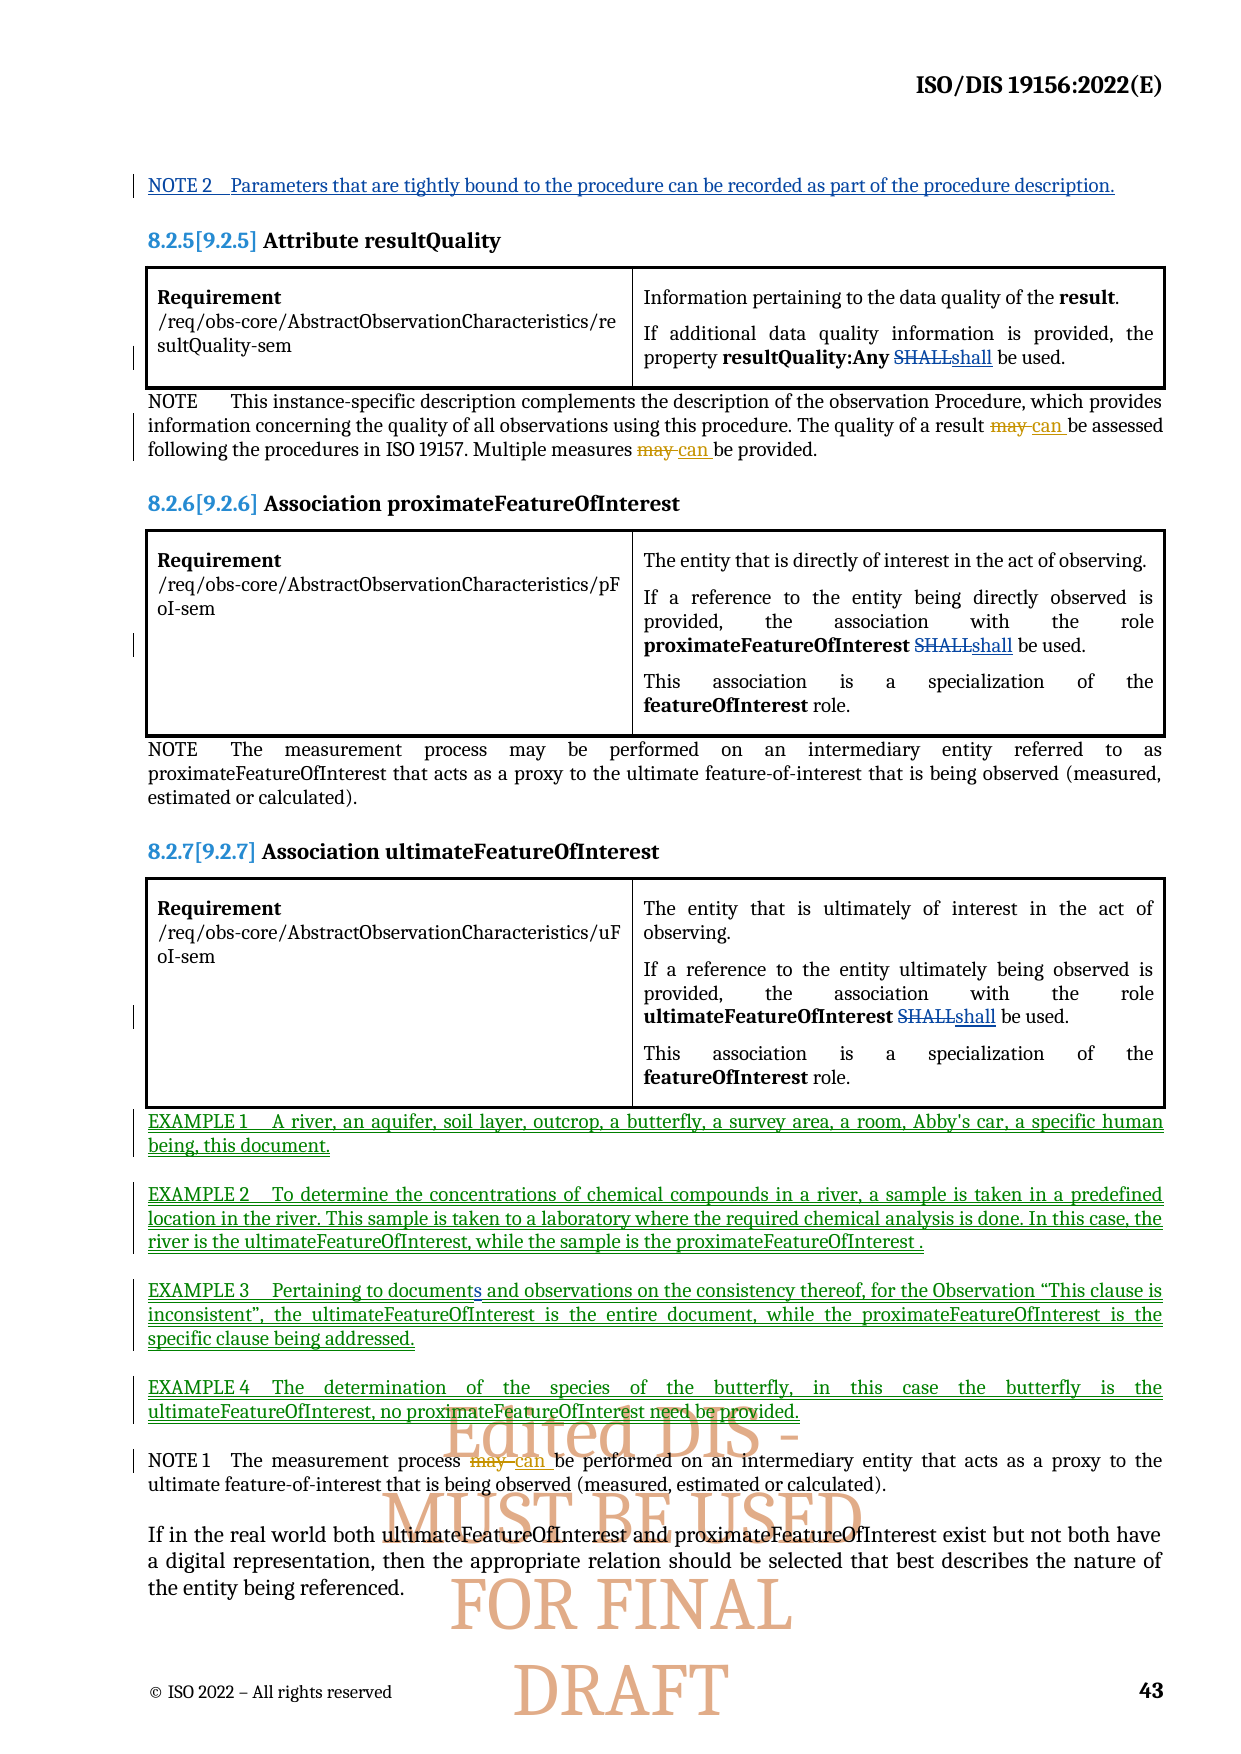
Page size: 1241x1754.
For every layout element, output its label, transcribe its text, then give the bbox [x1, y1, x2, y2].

table_header The entity that is directly of interest in the act of observing. If a reference to the entity being directly observed is provided, the association with the role proximateFeatureOfInterest be used. This association is a specialization of the featureOfInterest role. [633, 532, 1163, 734]
table_header The entity that is ultimately of interest in the act of observing. If a reference to the entity ultimately being observed is provided, the association with the role ultimateFeatureOfInterest be used. This association is a specialization of the featureOfInterest role. [633, 880, 1163, 1106]
table_header Requirement /req/obs-core/AbstractObservationCharacteristics/resultQuality-sem [148, 269, 632, 386]
table_header Requirement /req/obs-core/AbstractObservationCharacteristics/uFoI-sem [148, 880, 632, 1106]
table_header Information pertaining to the data quality of the result. If additional data quality information is provided, the property resultQuality:Any be used. [633, 269, 1163, 386]
subtitle Attribute resultQuality [148, 229, 1163, 253]
text NOTE This instance-specific description complements the description of the observation Procedure, which provides information concerning the quality of all observations using this procedure. The quality of a result be assessed following the procedures in ISO 19157. Multiple measures be provided. [148, 390, 1163, 461]
text If in the real world both ultimateFeatureOfInterest and proximateFeatureOfInterest exist but not both have a digital representation, then the appropriate relation should be selected that best describes the nature of the entity being referenced. [148, 1522, 1163, 1601]
table_header Requirement /req/obs-core/AbstractObservationCharacteristics/pFoI-sem [148, 532, 632, 734]
text NOTE 1 The measurement process be performed on an intermediary entity that acts as a proxy to the ultimate feature-of-interest that is being observed (measured, estimated or calculated). [148, 1449, 1163, 1497]
subtitle Association proximateFeatureOfInterest [148, 493, 1163, 517]
subtitle Association ultimateFeatureOfInterest [148, 841, 1163, 864]
text NOTE The measurement process may be performed on an intermediary entity referred to as proximateFeatureOfInterest that acts as a proxy to the ultimate feature-of-interest that is being observed (measured, estimated or calculated). [148, 738, 1163, 809]
